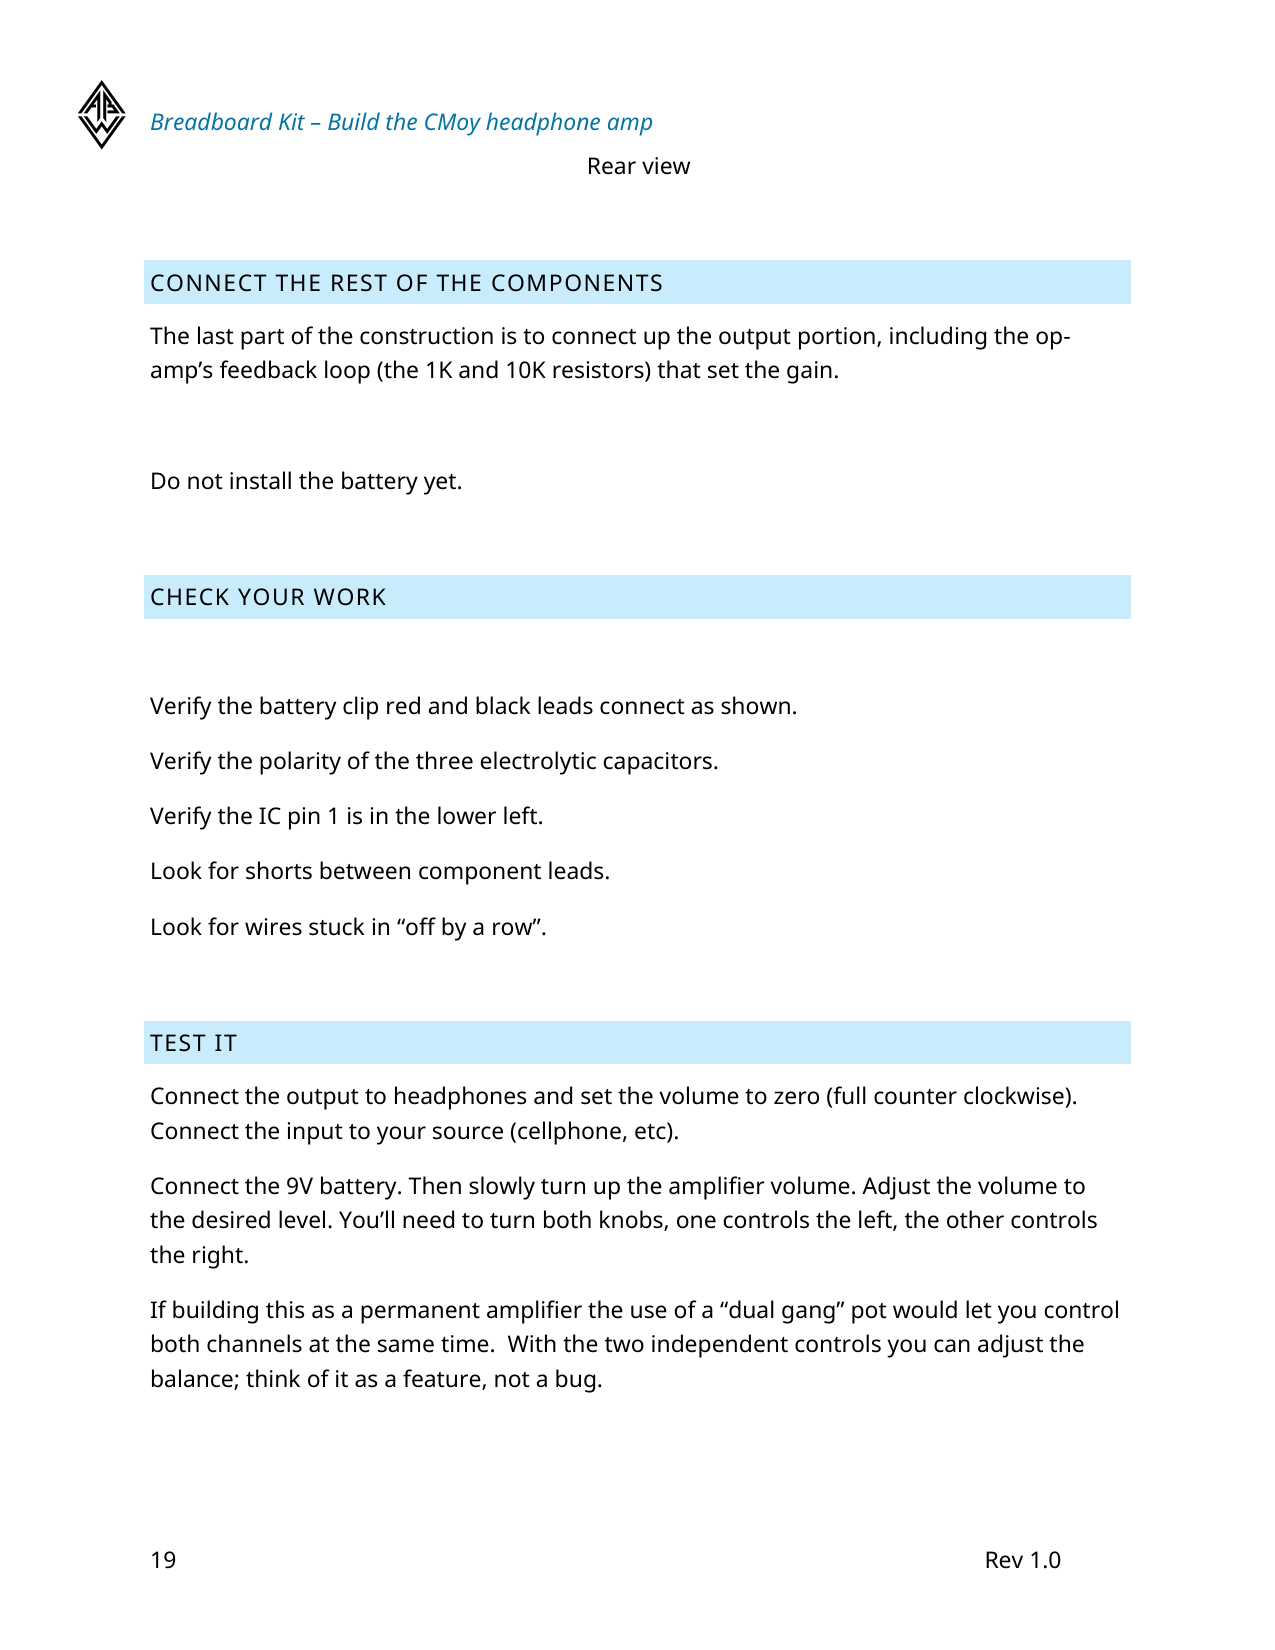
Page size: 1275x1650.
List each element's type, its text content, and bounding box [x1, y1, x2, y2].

text The last part of the construction is to connect up the output portion, including the op-amp’s feedback loop (the 1K and 10K resistors) that set the gain. [150, 320, 1125, 385]
subtitle Check your work [150, 581, 1125, 612]
text Rear view [150, 150, 1125, 181]
text Connect the 9V battery. Then slowly turn up the amplifier volume. Adjust the volume to the desired level. You’ll need to turn both knobs, one controls the left, the other controls the right. [150, 1170, 1125, 1270]
text Do not install the battery yet. [150, 464, 1125, 496]
text Verify the polarity of the three electrolytic capacitors. [150, 745, 1125, 776]
subtitle Test it [150, 1027, 1125, 1058]
subtitle CONNECT the rest of the components [150, 267, 1125, 298]
text If building this as a permanent amplifier the use of a “dual gang” pot would let you control both channels at the same time. With the two independent controls you can adjust the balance; think of it as a feature, not a bug. [150, 1294, 1125, 1394]
picture [71, 75, 134, 155]
text Connect the output to headphones and set the volume to zero (full counter clockwise). Connect the input to your source (cellphone, etc). [150, 1080, 1125, 1146]
text Look for wires stuck in “off by a row”. [150, 910, 1125, 942]
text Verify the battery clip red and black leads connect as shown. [150, 689, 1125, 721]
text Verify the IC pin 1 is in the lower left. [150, 800, 1125, 831]
text Look for shorts between component leads. [150, 855, 1125, 886]
